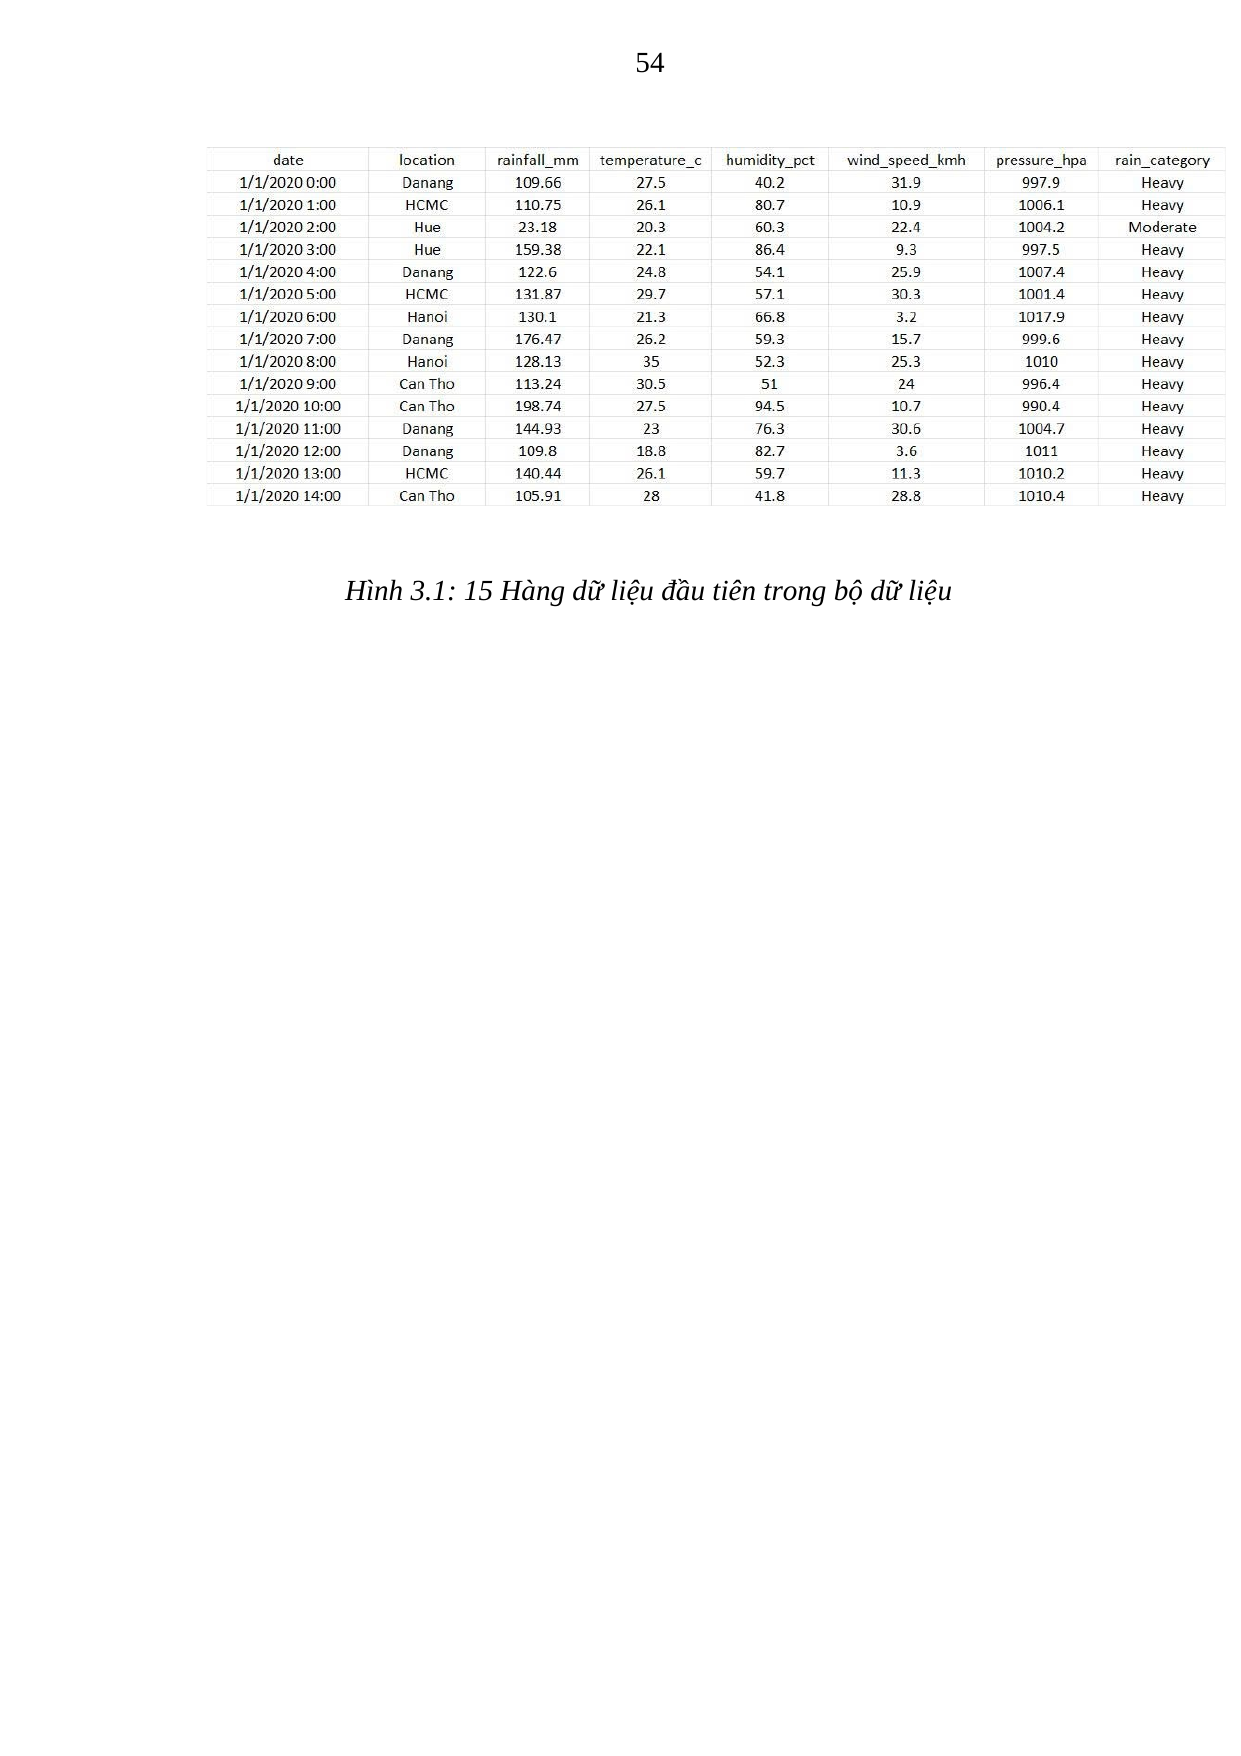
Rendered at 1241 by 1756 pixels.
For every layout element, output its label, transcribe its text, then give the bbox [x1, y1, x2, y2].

text Hình 3.1: 15 Hàng dữ liệu đầu tiên trong bộ dữ liệu [207, 573, 1092, 607]
picture [206, 147, 1226, 506]
